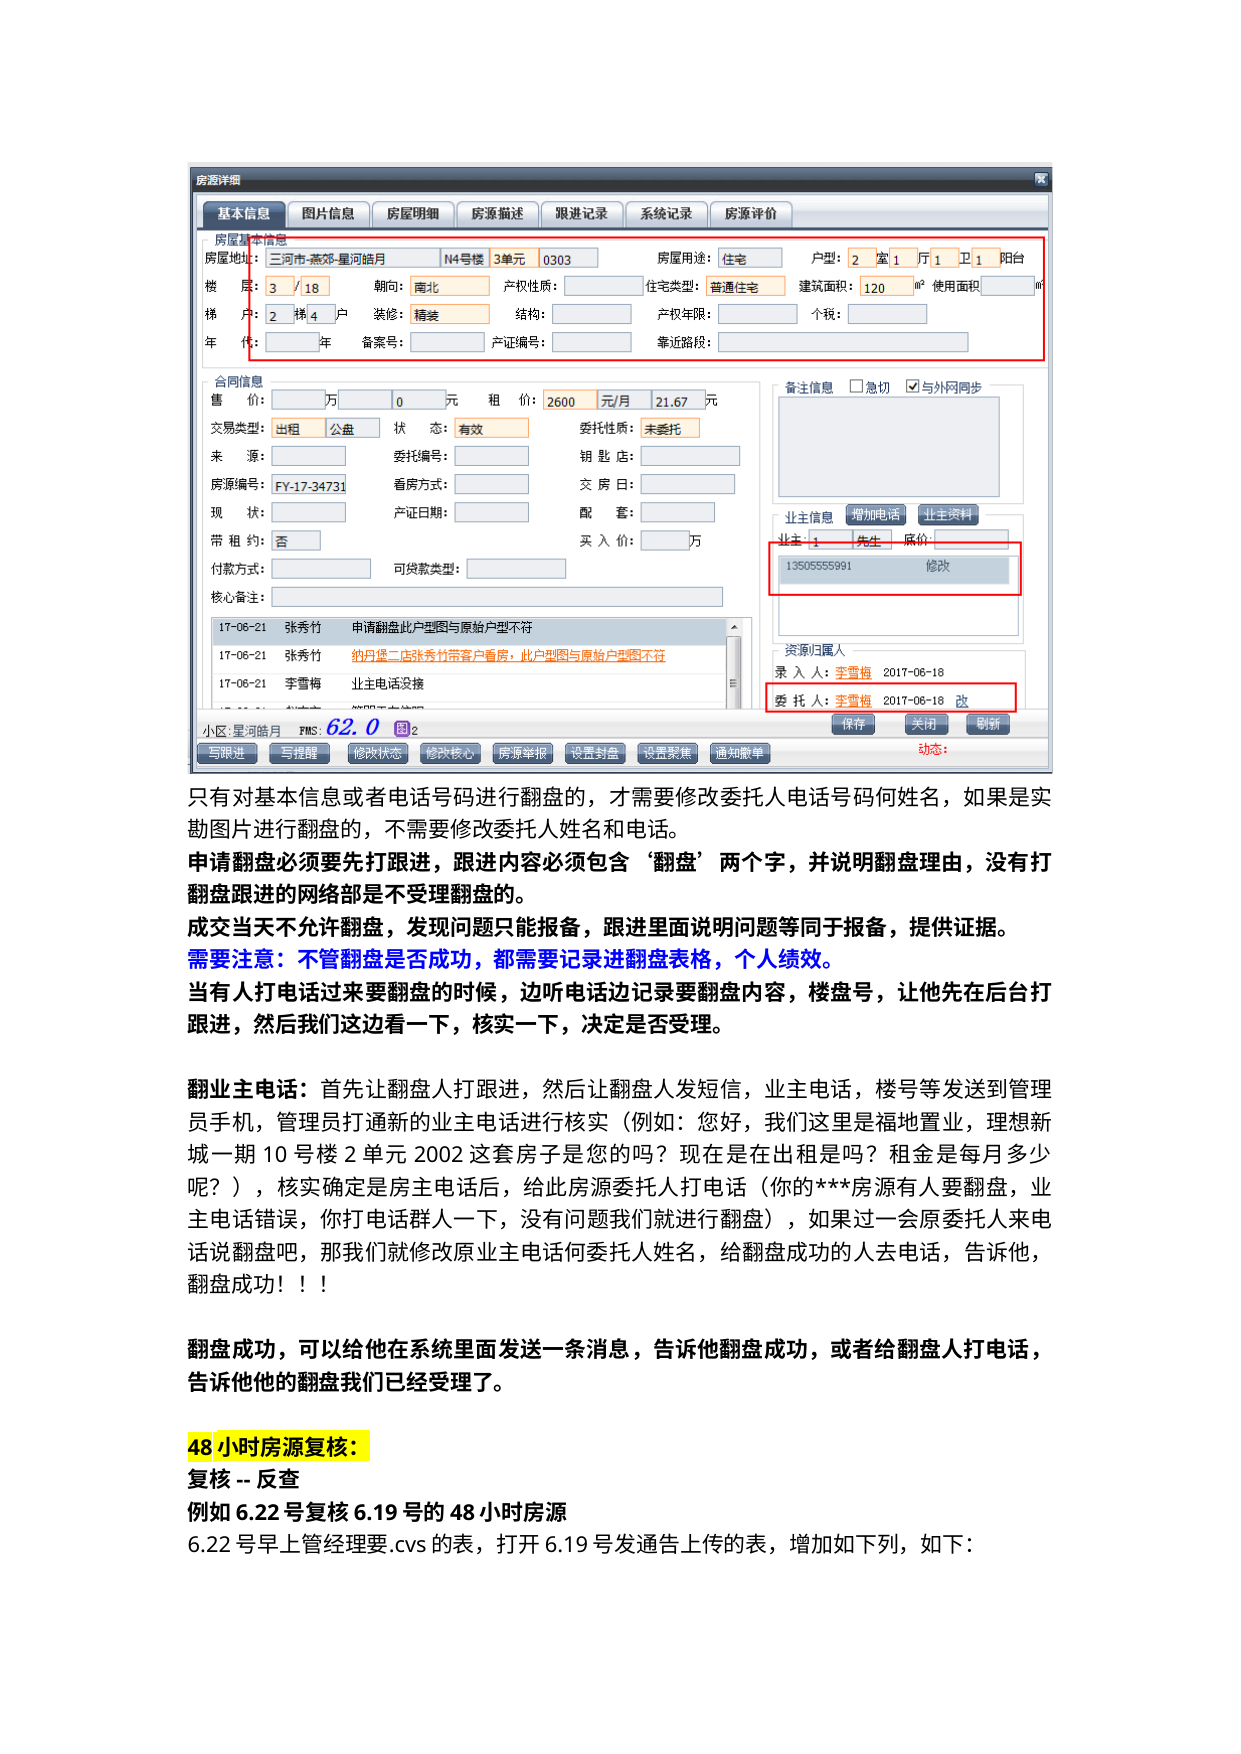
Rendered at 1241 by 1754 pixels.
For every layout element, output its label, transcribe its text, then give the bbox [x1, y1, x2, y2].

text 复核 -- 反查 [187, 1462, 1053, 1494]
picture [187, 162, 1053, 774]
text 只有对基本信息或者电话号码进行翻盘的，才需要修改委托人电话号码何姓名，如果是实勘图片进行翻盘的，不需要修改委托人姓名和电话。 [187, 779, 1053, 844]
text 6.22号早上管经理要.cvs的表，打开6.19号发通告上传的表，增加如下列，如下： [187, 1527, 1053, 1559]
text 48小时房源复核： [187, 1429, 1053, 1462]
text 当有人打电话过来要翻盘的时候，边听电话边记录要翻盘内容，楼盘号，让他先在后台打跟进，然后我们这边看一下，核实一下，决定是否受理。 [187, 974, 1053, 1039]
text 例如6.22号复核6.19号的48小时房源 [187, 1494, 1053, 1527]
text 需要注意：不管翻盘是否成功，都需要记录进翻盘表格，个人绩效。 [187, 942, 1053, 974]
text 成交当天不允许翻盘，发现问题只能报备，跟进里面说明问题等同于报备，提供证据。 [187, 909, 1053, 942]
text 申请翻盘必须要先打跟进，跟进内容必须包含‘翻盘’两个字，并说明翻盘理由，没有打翻盘跟进的网络部是不受理翻盘的。 [187, 844, 1053, 909]
text 翻业主电话：首先让翻盘人打跟进，然后让翻盘人发短信，业主电话，楼号等发送到管理员手机，管理员打通新的业主电话进行核实（例如：您好，我们这里是福地置业，理想新城一期10号楼2单元2002这套房子是您的吗？现在是在出租是吗？租金是每月多少呢？），核实确定是房主电话后，给此房源委托人打电话（你的***房源有人要翻盘，业主电话错误，你打电话群人一下，没有问题我们就进行翻盘），如果过一会原委托人来电话说翻盘吧，那我们就修改原业主电话何委托人姓名，给翻盘成功的人去电话，告诉他，翻盘成功！！！ [187, 1072, 1053, 1299]
text 翻盘成功，可以给他在系统里面发送一条消息，告诉他翻盘成功，或者给翻盘人打电话，告诉他他的翻盘我们已经受理了。 [187, 1332, 1053, 1397]
